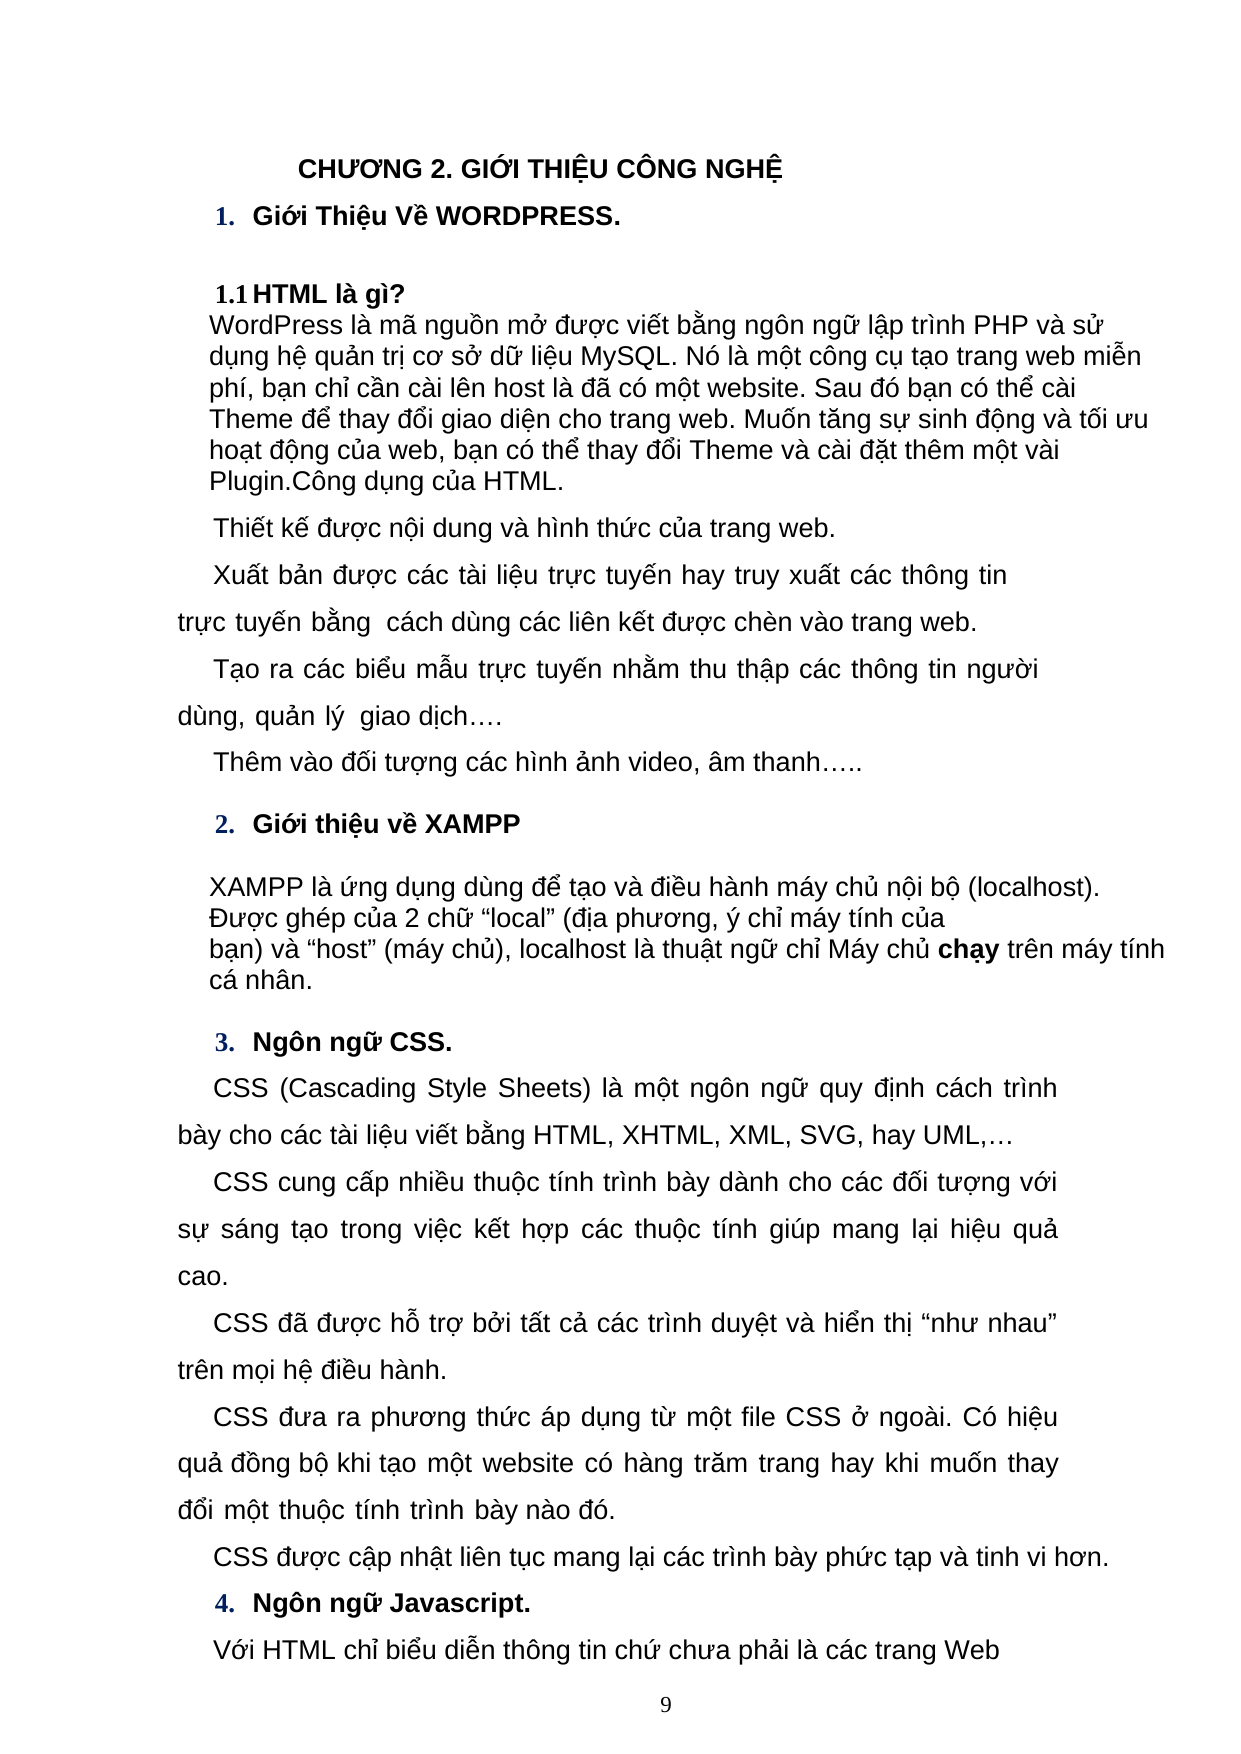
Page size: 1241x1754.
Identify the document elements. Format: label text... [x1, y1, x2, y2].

subtitle Ngôn ngữ Javascript. [214, 1587, 1167, 1619]
text CSS được cập nhật liên tục mang lại các trình bày phức tạp và tinh vi hơn. [213, 1541, 1167, 1572]
text CSS đã được hỗ trợ bởi tất cả các trình duyệt và hiển thị “như nhau” trên mọi hệ điều hành. [177, 1307, 1058, 1385]
text WordPress là mã nguồn mở được viết bằng ngôn ngữ lập trình PHP và sử dụng hệ quản trị cơ sở dữ liệu MySQL. Nó là một công cụ tạo trang web miễn phí, bạn chỉ cần cài lên host là đã có một website. Sau đó bạn có thể cài Theme để thay đổi giao diện cho trang web. Muốn tăng sự sinh động và tối ưu hoạt động của web, bạn có thể thay đổi Theme và cài đặt thêm một vài Plugin.Công dụng của HTML. [209, 309, 1167, 497]
text CSS cung cấp nhiều thuộc tính trình bày dành cho các đối tượng với sự sáng tạo trong việc kết hợp các thuộc tính giúp mang lại hiệu quả cao. [177, 1166, 1058, 1291]
subtitle CHƯƠNG 2. GIỚI THIỆU CÔNG NGHỆ [252, 153, 1167, 184]
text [177, 1634, 1058, 1665]
list Giới Thiệu Về WORDPRESS. [214, 200, 1167, 231]
text XAMPP là ứng dụng dùng để tạo và điều hành máy chủ nội bộ (localhost). Được ghép của 2 chữ “local” (địa phương, ý chỉ máy tính của bạn) và “host” (máy chủ), localhost là thuật ngữ chỉ Máy chủ chạy trên máy tính cá nhân. [209, 871, 1167, 996]
text Tạo ra các biểu mẫu trực tuyến nhằm thu thập các thông tin người dùng, quản lý giao dịch…. [177, 653, 1059, 731]
text CSS đưa ra phương thức áp dụng từ một file CSS ở ngoài. Có hiệu quả đồng bộ khi tạo một website có hàng trăm trang hay khi muốn thay đổi một thuộc tính trình bày nào đó. [177, 1401, 1059, 1526]
text CSS (Cascading Style Sheets) là một ngôn ngữ quy định cách trình bày cho các tài liệu viết bằng HTML, XHTML, XML, SVG, hay UML,… [177, 1072, 1059, 1151]
text Thêm vào đối tượng các hình ảnh video, âm thanh….. [213, 746, 1167, 777]
subtitle Giới thiệu về XAMPP [214, 808, 1167, 839]
text Thiết kế được nội dung và hình thức của trang web. [213, 512, 1167, 543]
subtitle HTML là gì? [214, 278, 1167, 309]
subtitle Ngôn ngữ CSS. [214, 1026, 1167, 1057]
text Xuất bản được các tài liệu trực tuyến hay truy xuất các thông tin trực tuyến bằng cách dùng các liên kết được chèn vào trang web. [177, 559, 1059, 637]
